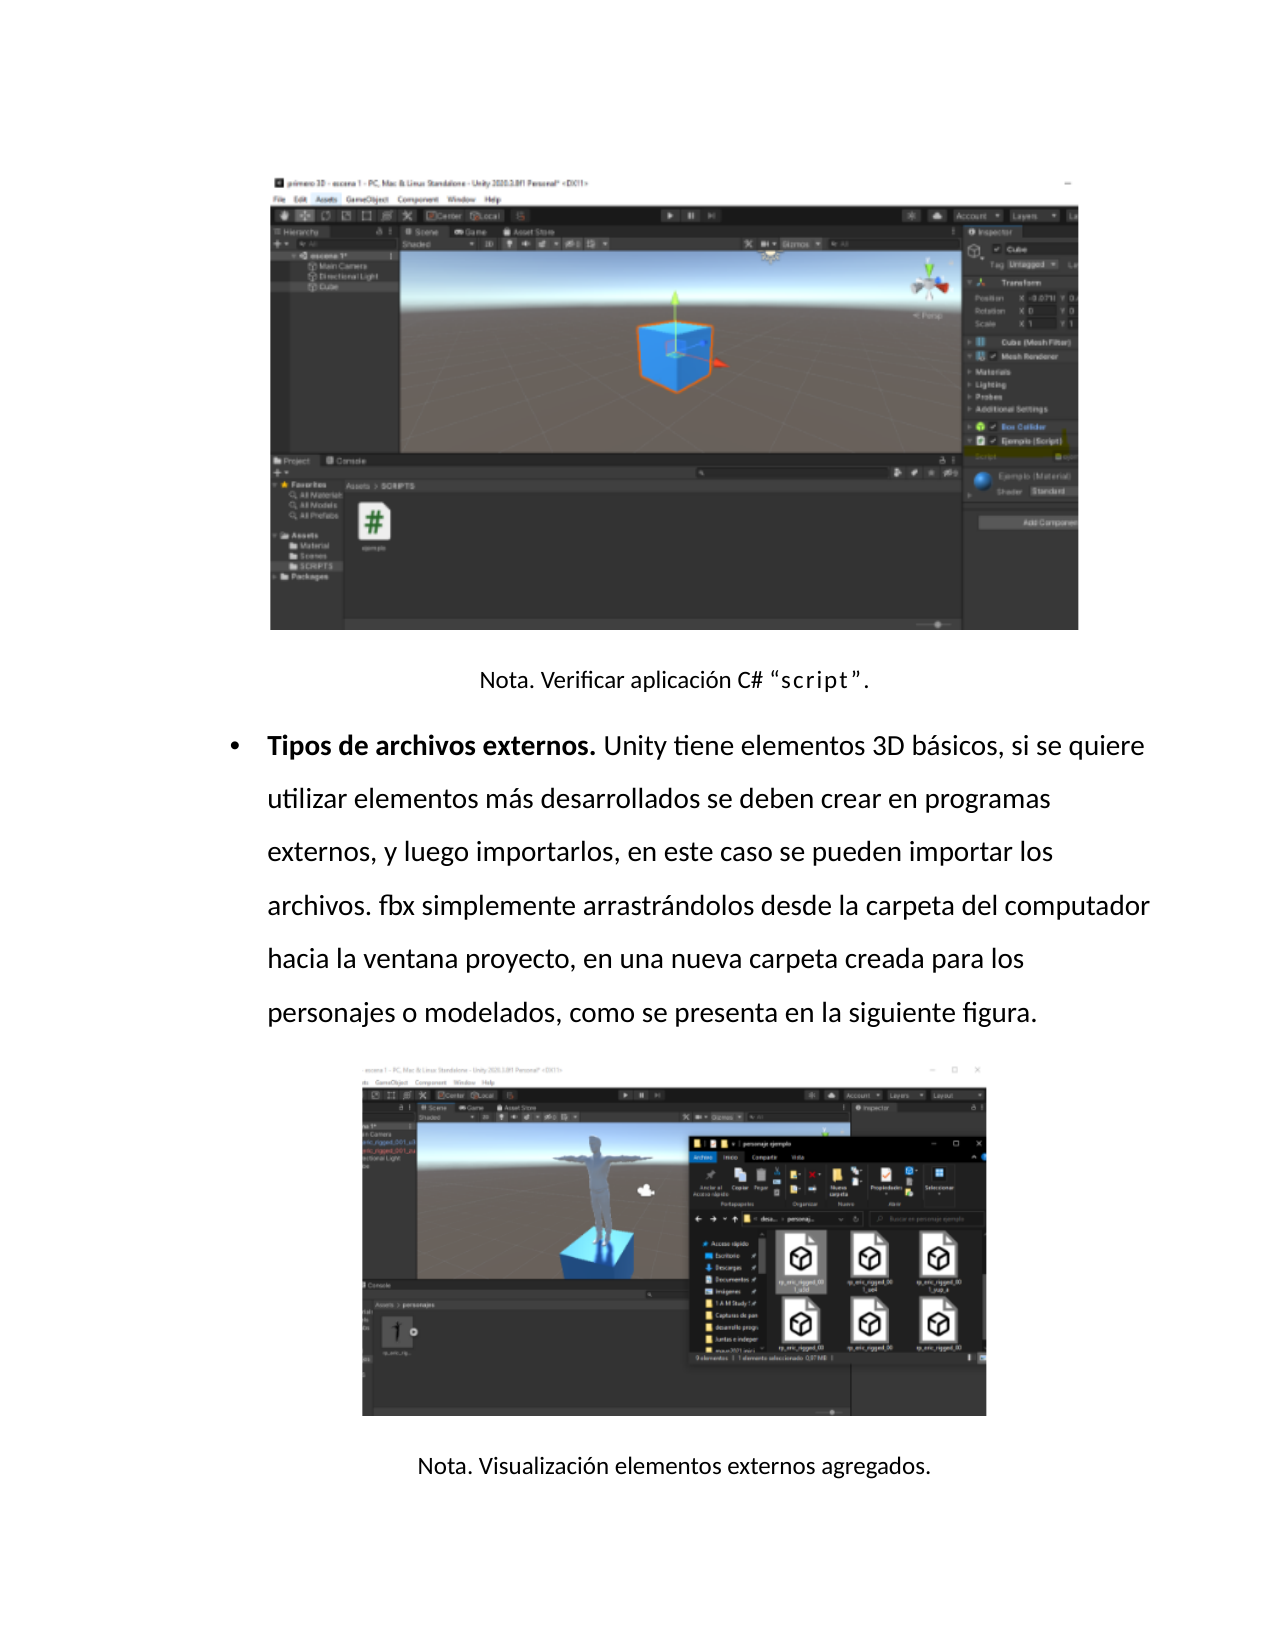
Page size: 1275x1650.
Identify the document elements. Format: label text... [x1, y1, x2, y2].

text Nota. Visualización elementos externos agregados. [118, 1450, 1157, 1480]
text Nota. Verificar aplicación C# “script”. [118, 664, 1157, 695]
list Tipos de archivos externos. Unity tiene elementos 3D básicos, si se quiere utilizar elementos más desarrollados se deben crear en programas externos, y luego importarlos, en este caso se pueden importar los archivos. fbx simplemente arrastrándolos desde la carpeta del computador hacia la ventana proyecto, en una nueva carpeta creada para los personajes o modelados, como se presenta en la siguiente figura. [229, 727, 1157, 1029]
picture [270, 177, 1079, 630]
picture [362, 1063, 987, 1416]
